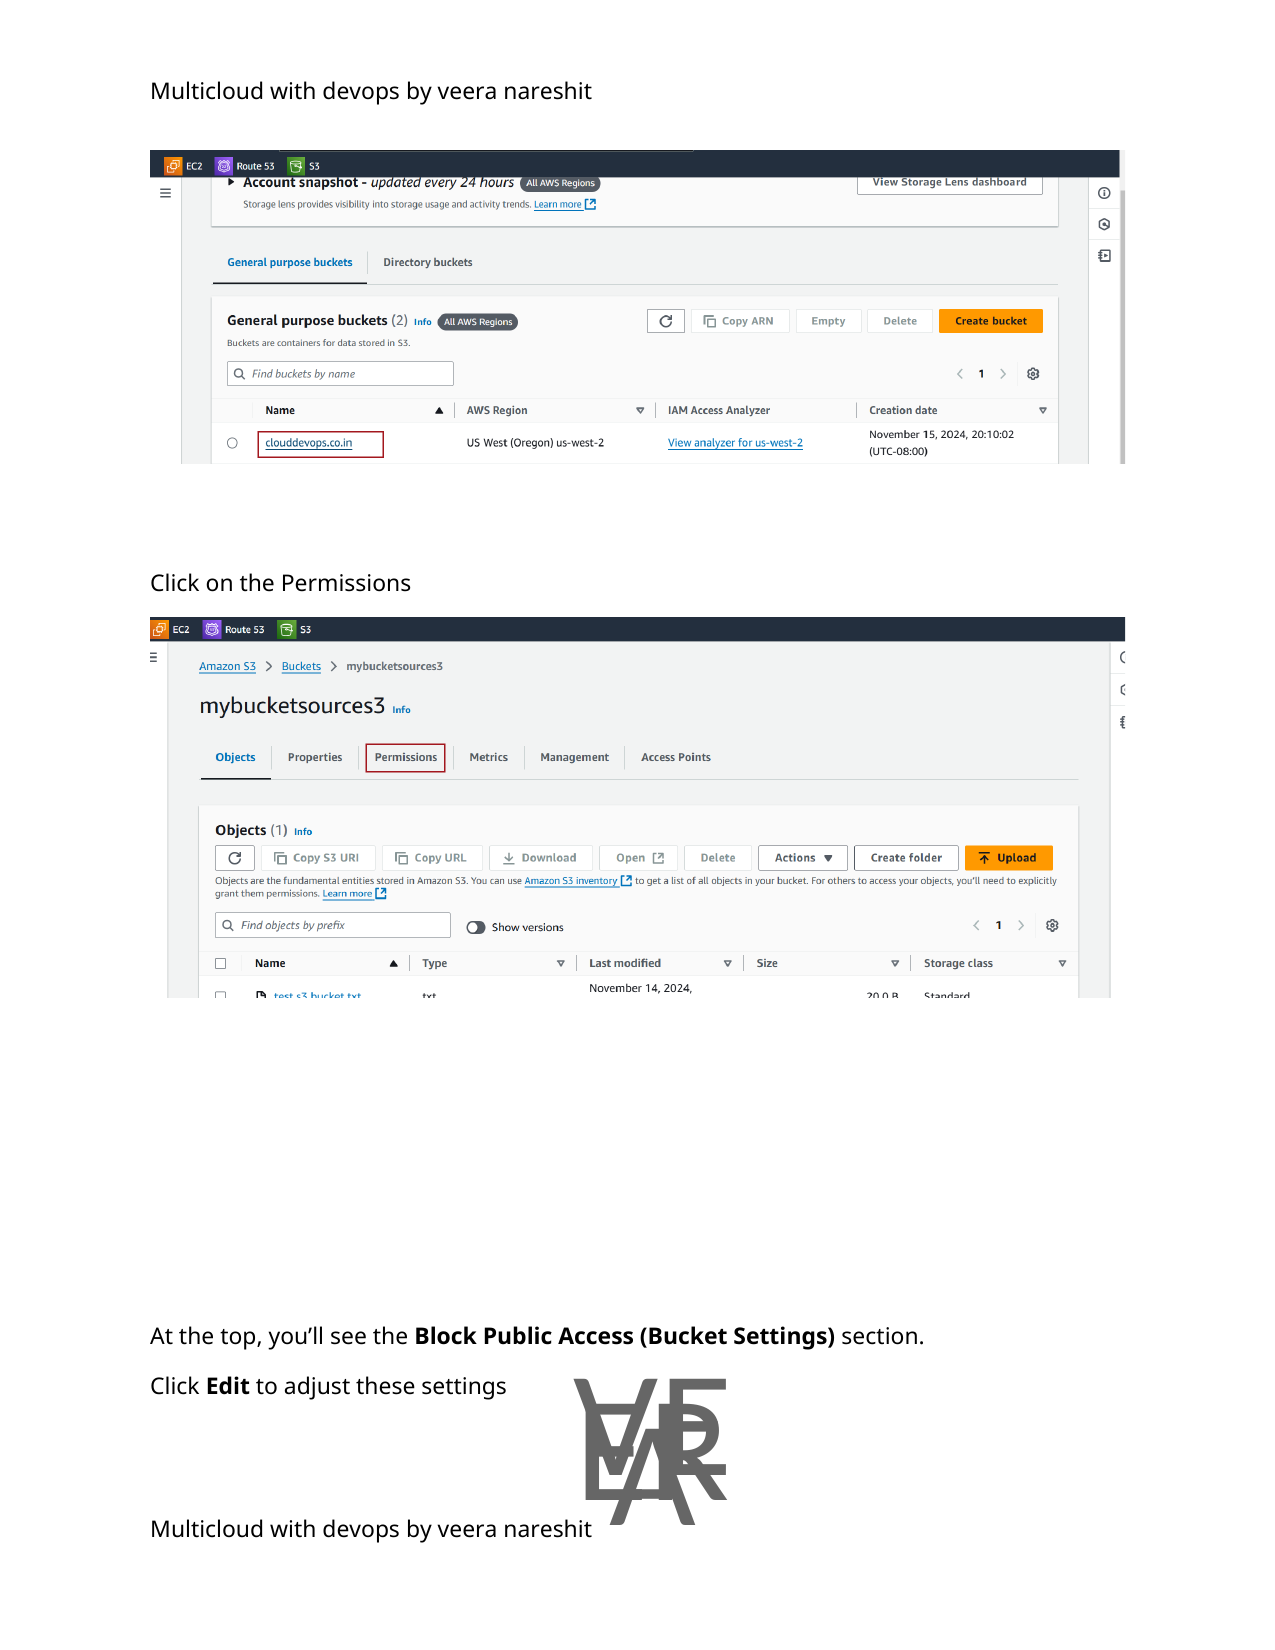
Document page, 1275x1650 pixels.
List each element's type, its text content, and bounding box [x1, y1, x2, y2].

text At the top, you’ll see the Block Public Access (Bucket Settings) section. [150, 1320, 1125, 1351]
text Click on the Permissions [150, 567, 1125, 598]
text Click Edit to adjust these settings [150, 1370, 1125, 1401]
picture [150, 150, 1125, 464]
picture [150, 617, 1125, 998]
